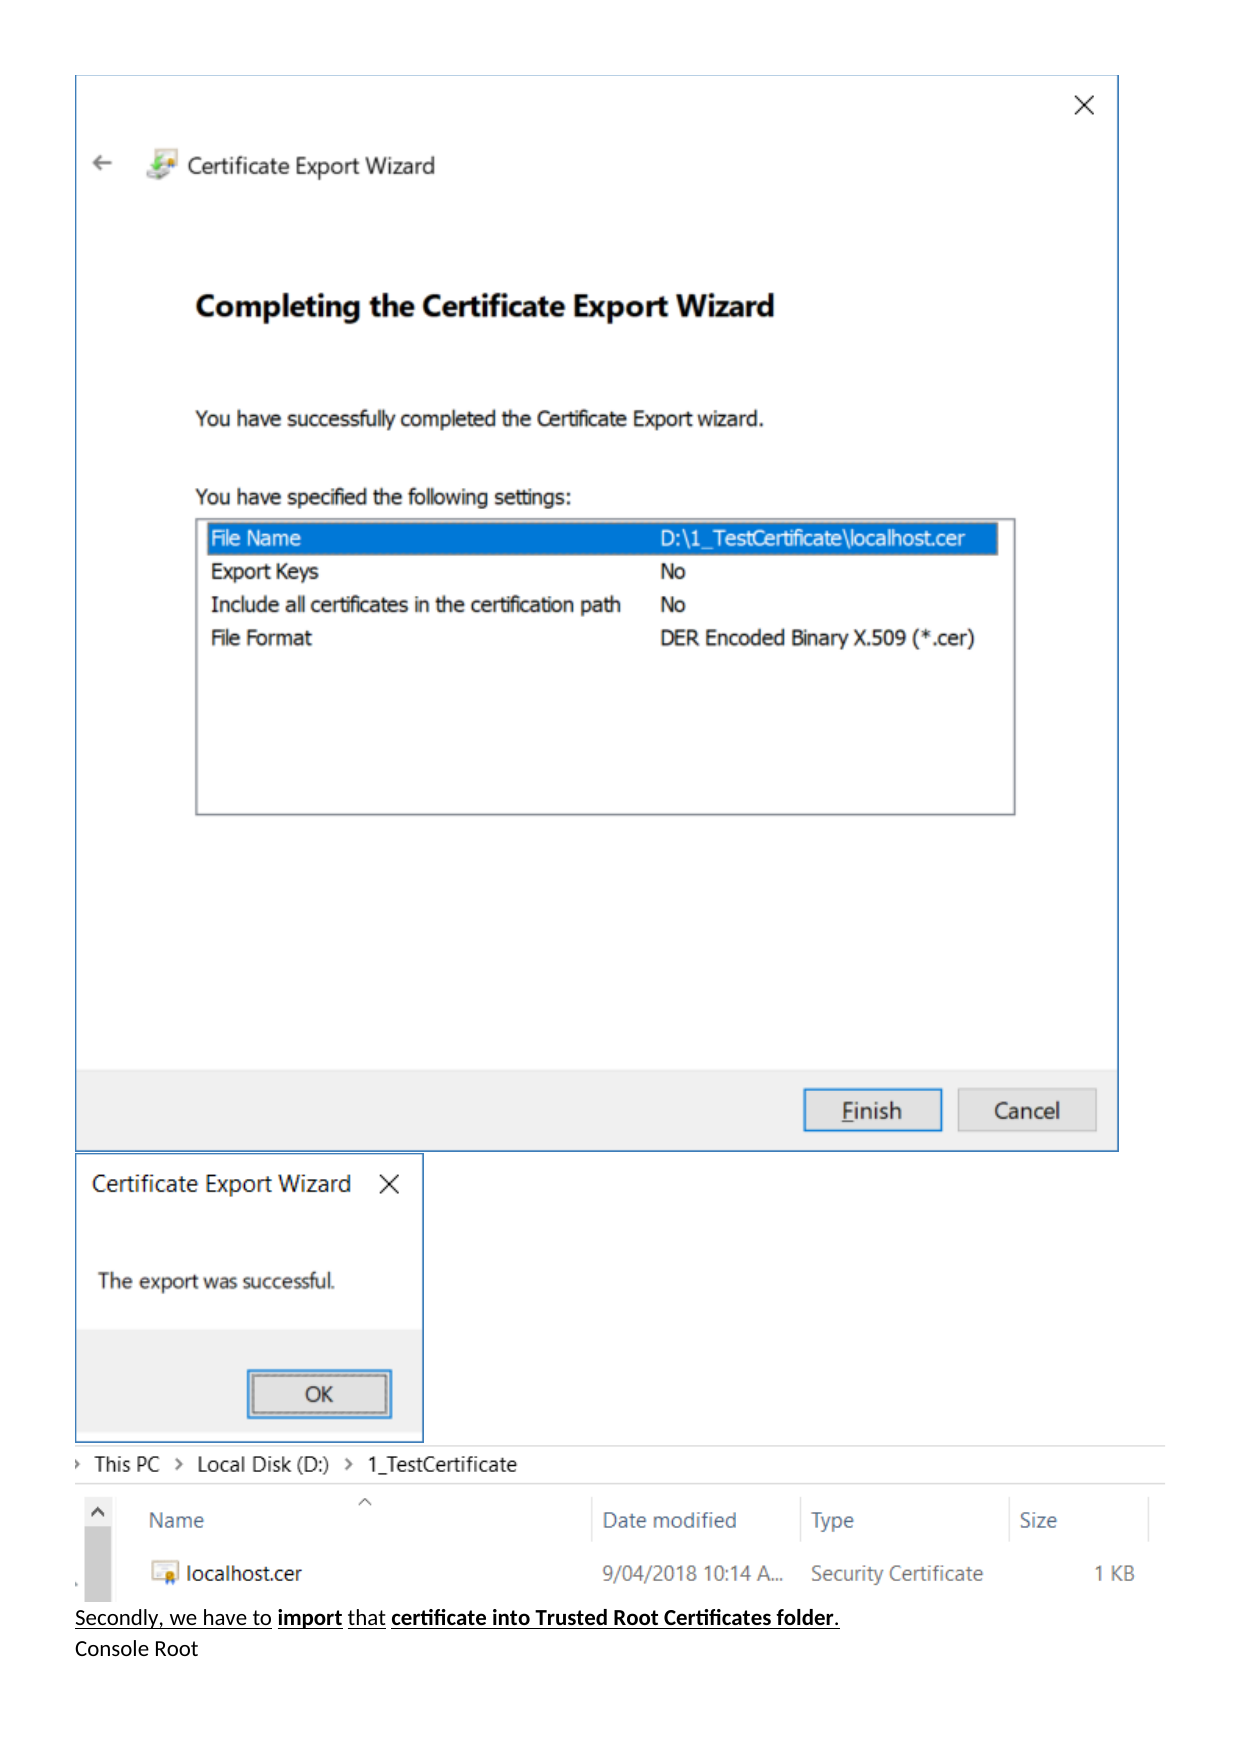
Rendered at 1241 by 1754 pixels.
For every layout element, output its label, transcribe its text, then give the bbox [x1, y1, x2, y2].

picture [75, 1444, 1166, 1602]
picture [75, 1153, 424, 1443]
text Secondly, we have to import that certificate into Trusted Root Certificates folder. [75, 1603, 1165, 1631]
picture [75, 75, 1119, 1152]
text Console Root [75, 1634, 1165, 1662]
